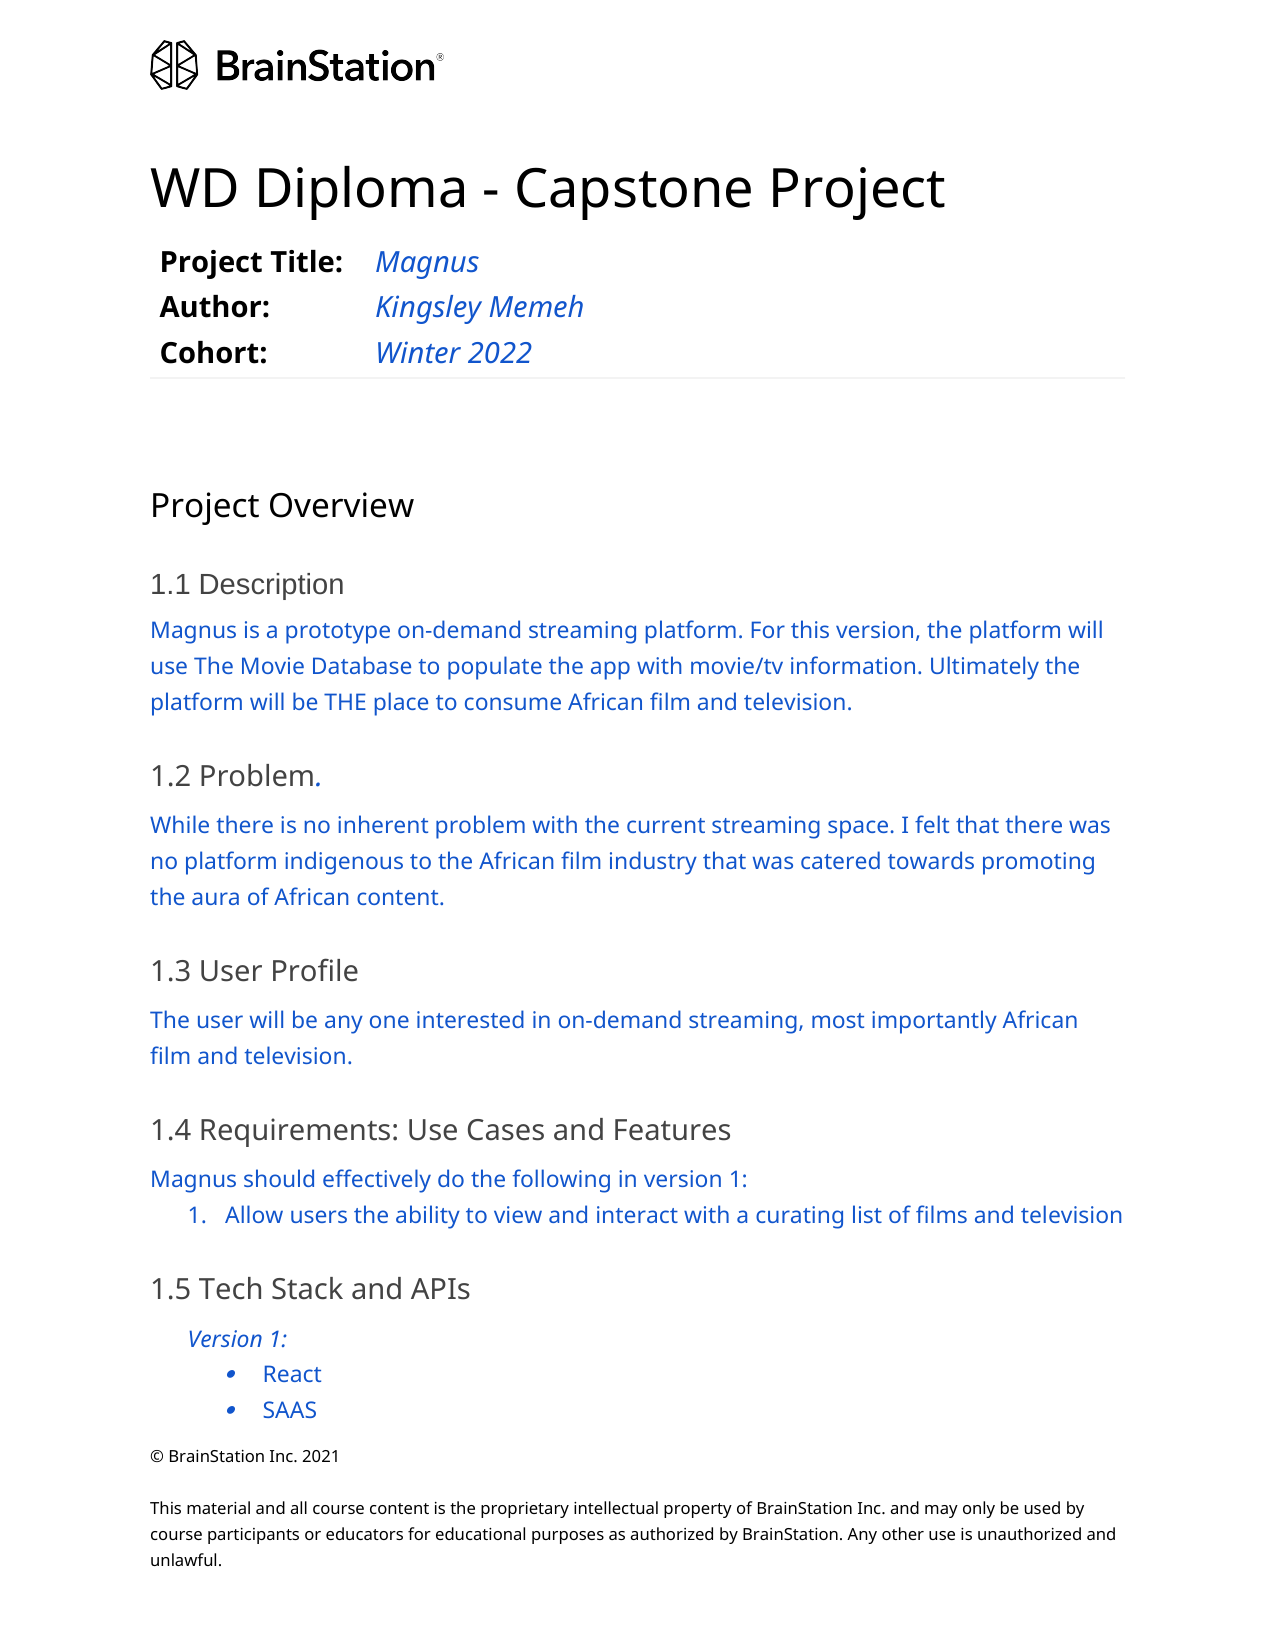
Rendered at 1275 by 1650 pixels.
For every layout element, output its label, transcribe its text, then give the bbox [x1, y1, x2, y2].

text Magnus should effectively do the following in version 1: [150, 1163, 1125, 1194]
text While there is no inherent problem with the current streaming space. I felt that there was no platform indigenous to the African film industry that was catered towards promoting the aura of African content. [150, 809, 1125, 912]
subtitle 1.3 User Profile [150, 950, 1125, 990]
list SAAS [225, 1394, 1125, 1426]
list Allow users the ability to view and interact with a curating list of films and television [187, 1199, 1125, 1231]
subtitle 1.4 Requirements: Use Cases and Features [150, 1109, 1125, 1149]
subtitle 1.1 Description [150, 567, 1125, 601]
text Magnus is a prototype on-demand streaming platform. For this version, the platform will use The Movie Database to populate the app with movie/tv information. Ultimately the platform will be THE place to consume African film and television. [150, 614, 1125, 717]
title WD Diploma - Capstone Project [150, 150, 1125, 224]
subtitle Project Overview [150, 482, 1125, 527]
text Cohort: Winter 2022 [159, 332, 1125, 372]
subtitle 1.2 Problem. [150, 755, 1125, 795]
subtitle 1.5 Tech Stack and APIs [150, 1268, 1125, 1308]
text The user will be any one interested in on-demand streaming, most importantly African film and television. [150, 1004, 1125, 1071]
text Author: Kingsley Memeh [159, 287, 1125, 326]
list React [225, 1358, 1125, 1390]
picture [150, 40, 444, 90]
text Version 1: [187, 1322, 1125, 1354]
text Project Title: Magnus [159, 241, 1125, 281]
